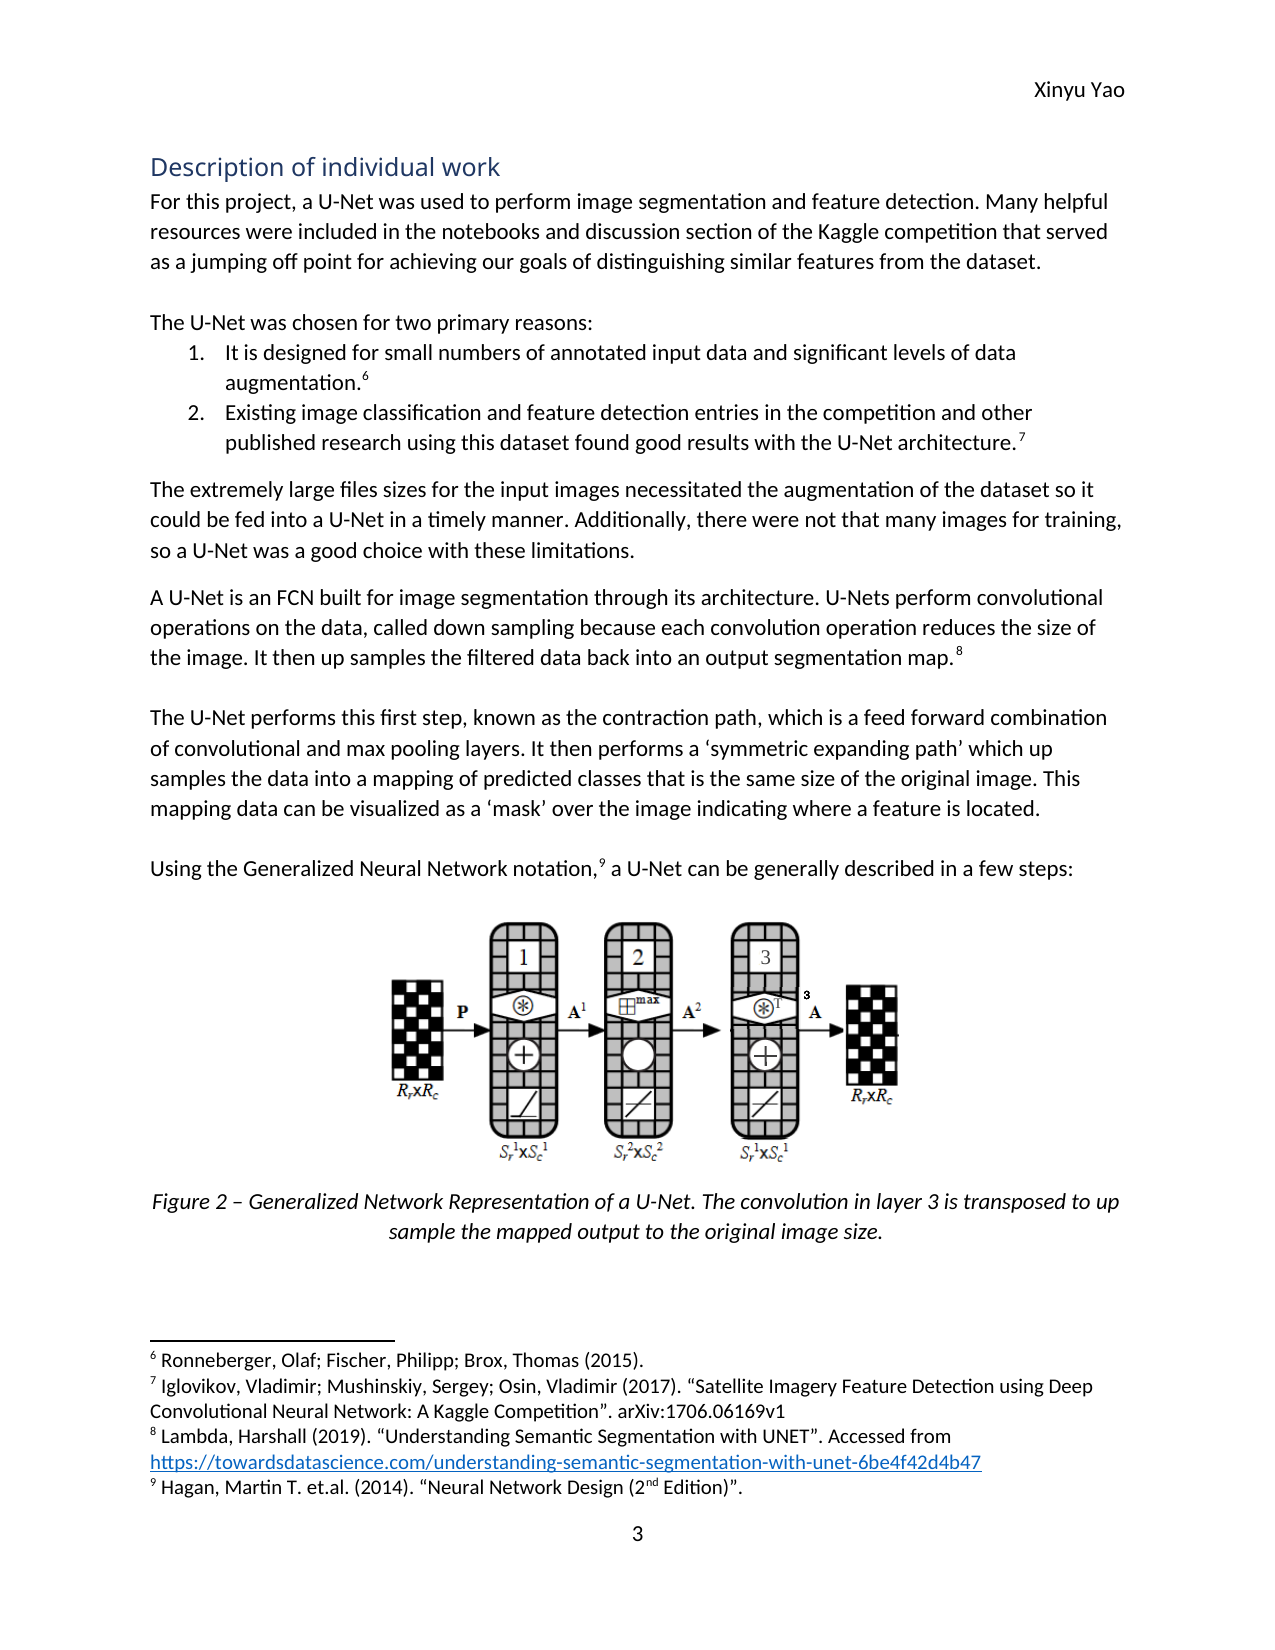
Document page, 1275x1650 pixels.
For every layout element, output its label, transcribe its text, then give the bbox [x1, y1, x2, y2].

list The U-Net performs this first step, known as the contraction path, which is a feed forward combination of convolutional and max pooling layers. It then performs a ‘symmetric expanding path’ which up samples the data into a mapping of predicted classes that is the same size of the original image. This mapping data can be visualized as a ‘mask’ over the image indicating where a feature is located. [150, 703, 1125, 822]
list Figure 2 – Generalized Network Representation of a U-Net. The convolution in layer 3 is transposed to up sample the mapped output to the original image size. [150, 1187, 1125, 1245]
text The extremely large files sizes for the input images necessitated the augmentation of the dataset so it could be fed into a U-Net in a timely manner. Additionally, there were not that many images for training, so a U-Net was a good choice with these limitations. [150, 475, 1125, 564]
list For this project, a U-Net was used to perform image segmentation and feature detection. Many helpful resources were included in the notebooks and discussion section of the Kaggle competition that served as a jumping off point for achieving our goals of distinguishing similar features from the dataset. [150, 187, 1125, 275]
subtitle Description of individual work [150, 150, 1125, 184]
picture [376, 919, 899, 1181]
list Existing image classification and feature detection entries in the competition and other published research using this dataset found good results with the U-Net architecture. [187, 398, 1125, 456]
list It is designed for small numbers of annotated input data and significant levels of data augmentation. [187, 338, 1125, 396]
list Using the Generalized Neural Network notation, a U-Net can be generally described in a few steps: [150, 854, 1125, 882]
list A U-Net is an FCN built for image segmentation through its architecture. U-Nets perform convolutional operations on the data, called down sampling because each convolution operation reduces the size of the image. It then up samples the filtered data back into an output segmentation map. [150, 583, 1125, 671]
list The U-Net was chosen for two primary reasons: [150, 308, 1125, 336]
